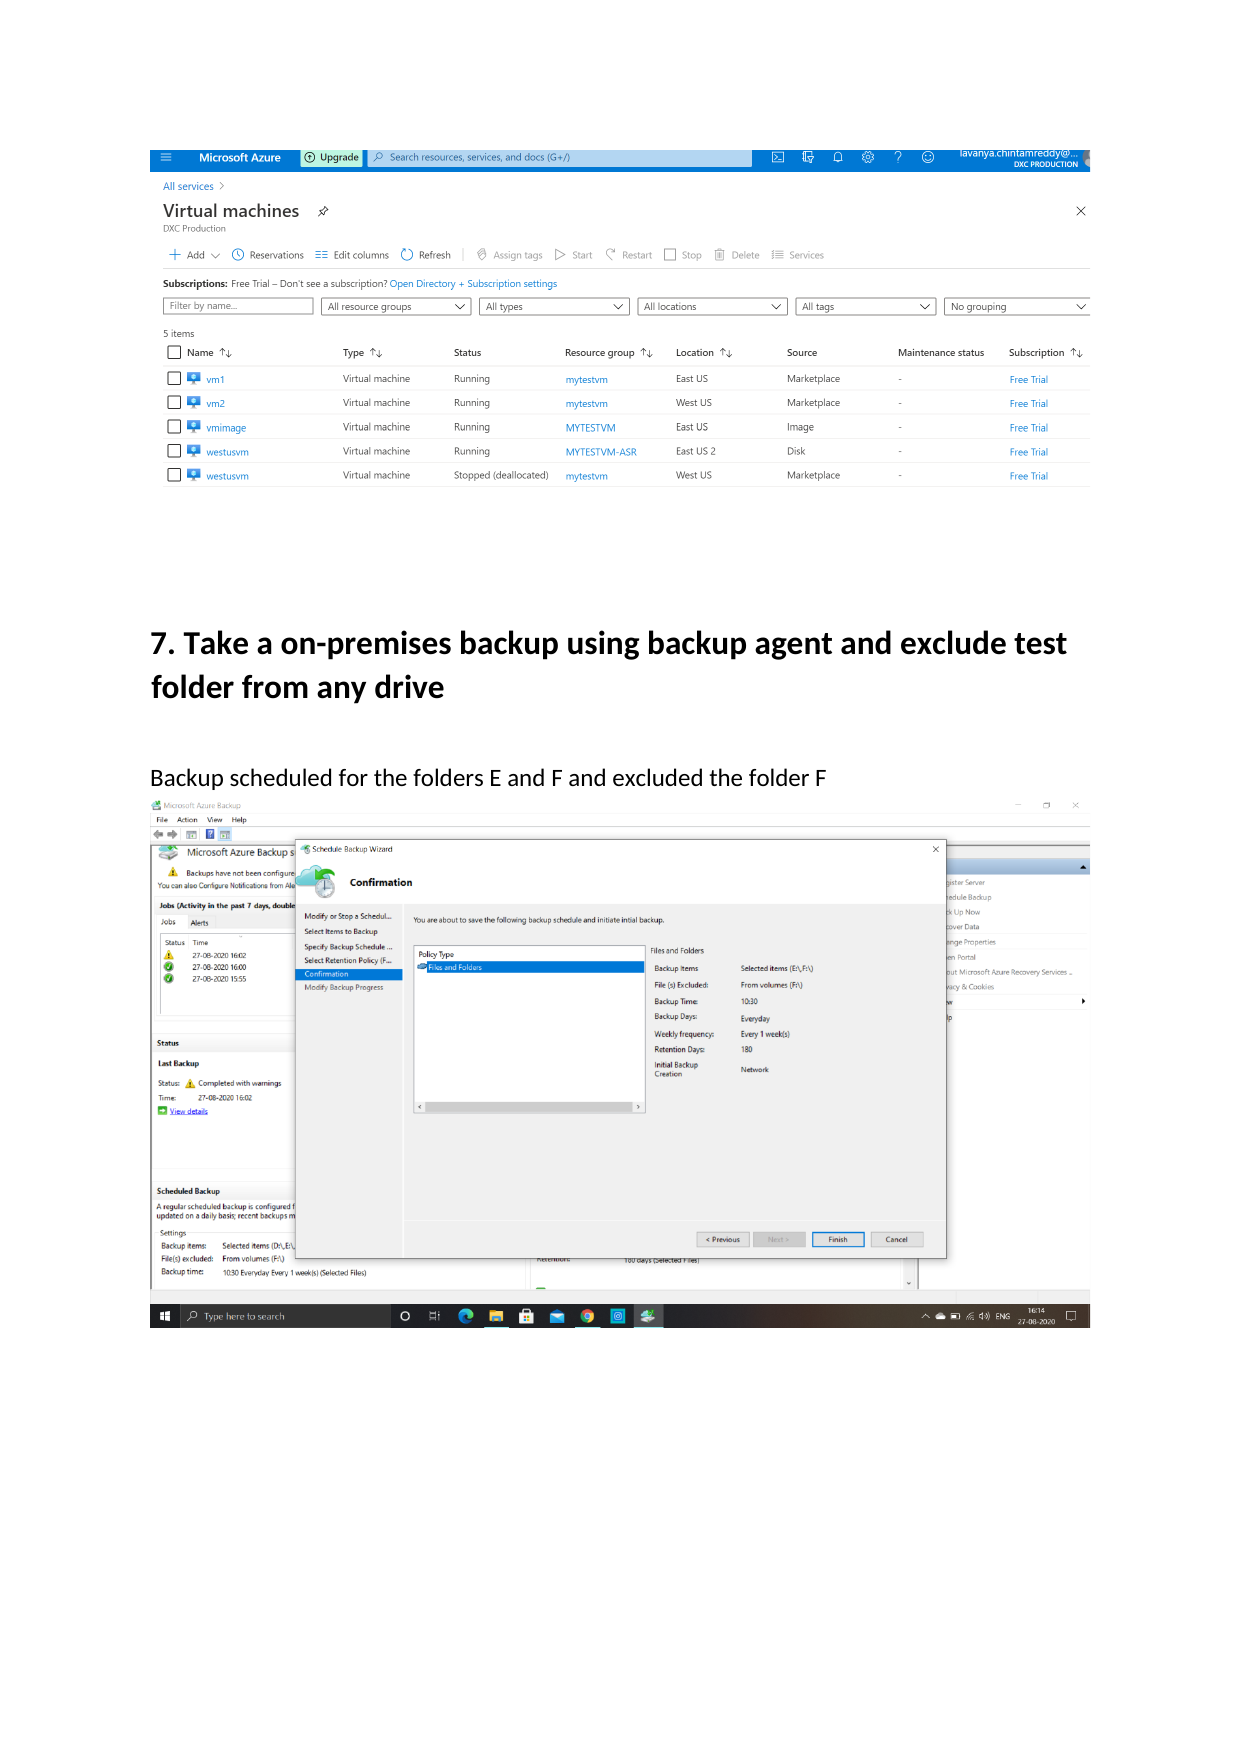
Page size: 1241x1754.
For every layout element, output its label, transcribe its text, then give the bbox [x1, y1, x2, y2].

text 7. Take a on-premises backup using backup agent and exclude test folder from any drive [150, 622, 1090, 707]
picture [150, 150, 1091, 569]
text Backup scheduled for the folders E and F and excluded the folder F [150, 762, 1090, 793]
picture [150, 799, 1091, 1328]
